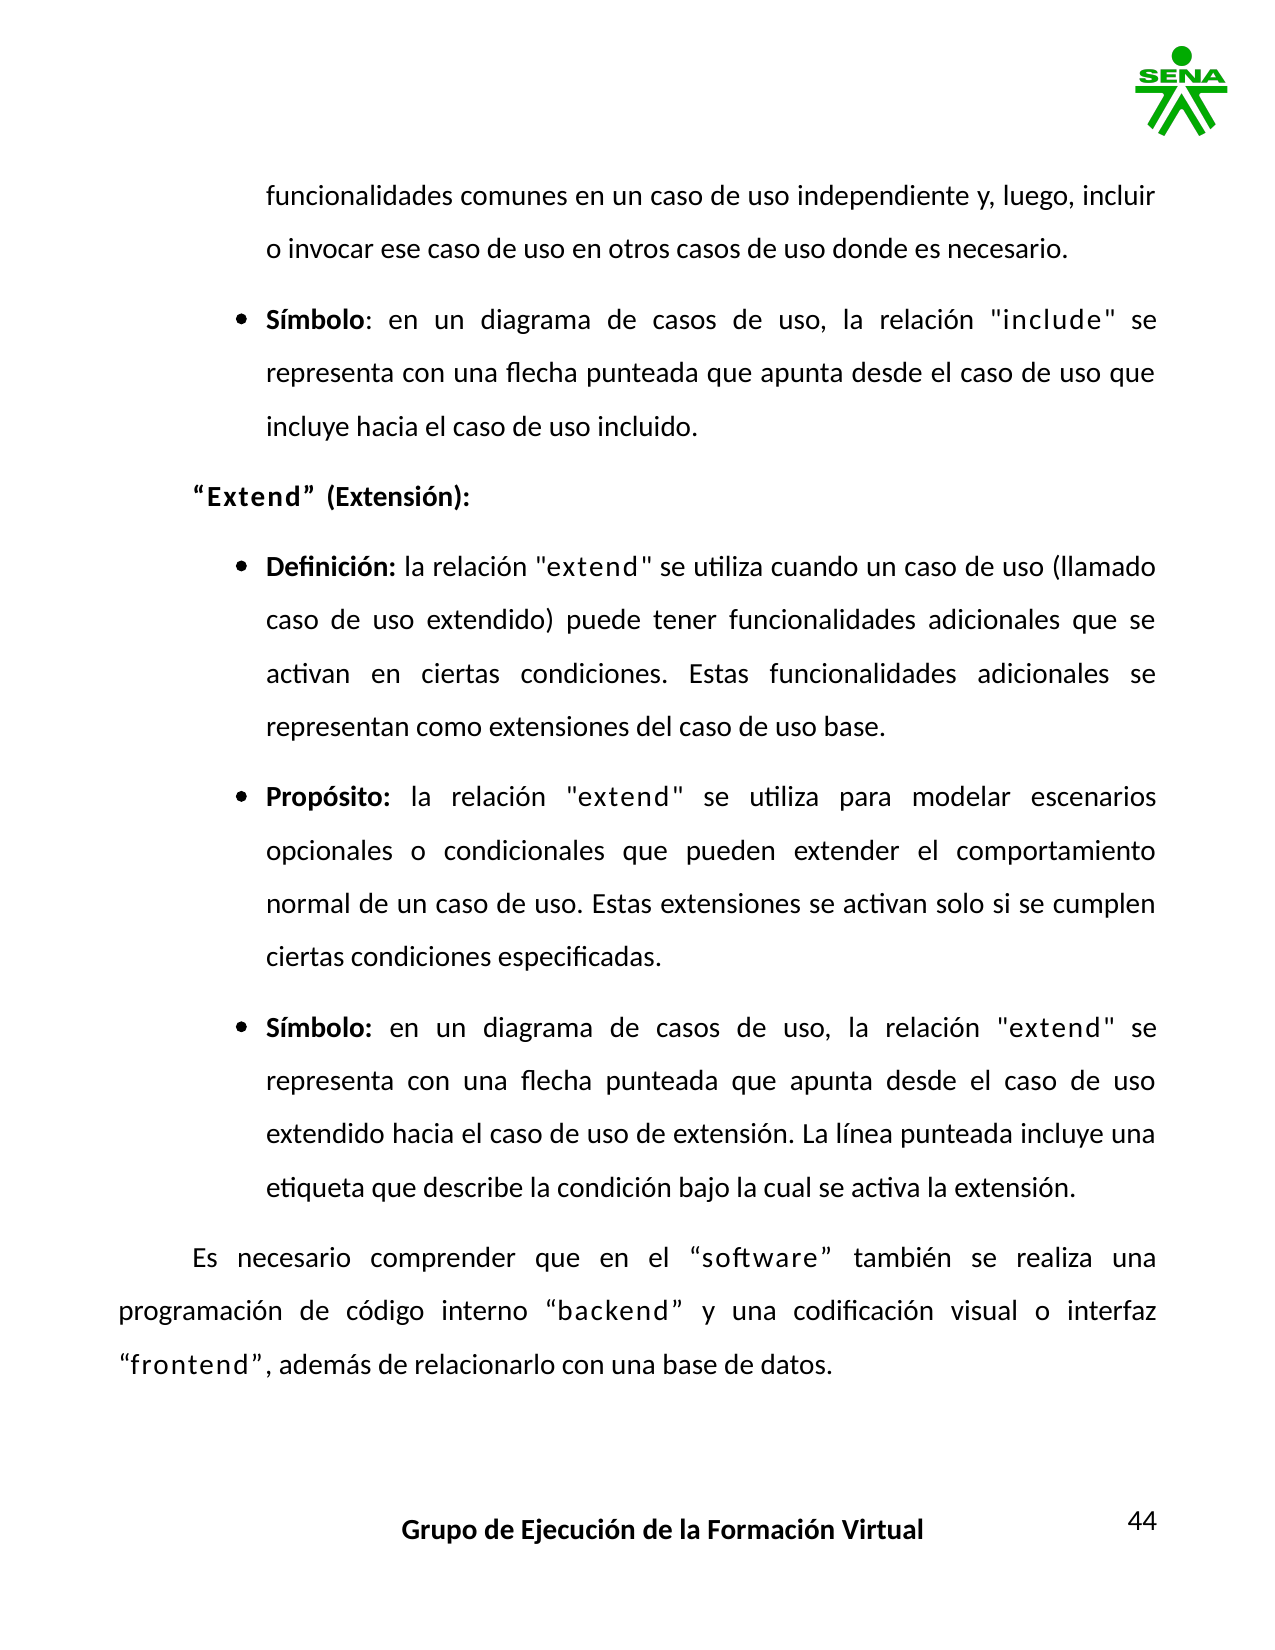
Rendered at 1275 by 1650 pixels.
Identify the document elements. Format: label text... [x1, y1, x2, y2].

picture [1135, 46, 1228, 136]
list Definición: la relación "extend" se utiliza cuando un caso de uso (llamado caso de uso extendido) puede tener funcionalidades adicionales que se activan en ciertas condiciones. Estas funcionalidades adicionales se representan como extensiones del caso de uso base. [236, 548, 1157, 744]
list Símbolo: en un diagrama de casos de uso, la relación "include" se representa con una flecha punteada que apunta desde el caso de uso que incluye hacia el caso de uso incluido. [236, 301, 1157, 443]
text Es necesario comprender que en el “software” también se realiza una programación de código interno “backend” y una codificación visual o interfaz “frontend”, además de relacionarlo con una base de datos. [118, 1239, 1157, 1382]
list Símbolo: en un diagrama de casos de uso, la relación "extend" se representa con una flecha punteada que apunta desde el caso de uso extendido hacia el caso de uso de extensión. La línea punteada incluye una etiqueta que describe la condición bajo la cual se activa la extensión. [236, 1009, 1157, 1204]
list Propósito: la relación "extend" se utiliza para modelar escenarios opcionales o condicionales que pueden extender el comportamiento normal de un caso de uso. Estas extensiones se activan solo si se cumplen ciertas condiciones especificadas. [236, 778, 1157, 974]
text “Extend” (Extensión): [118, 478, 1157, 513]
